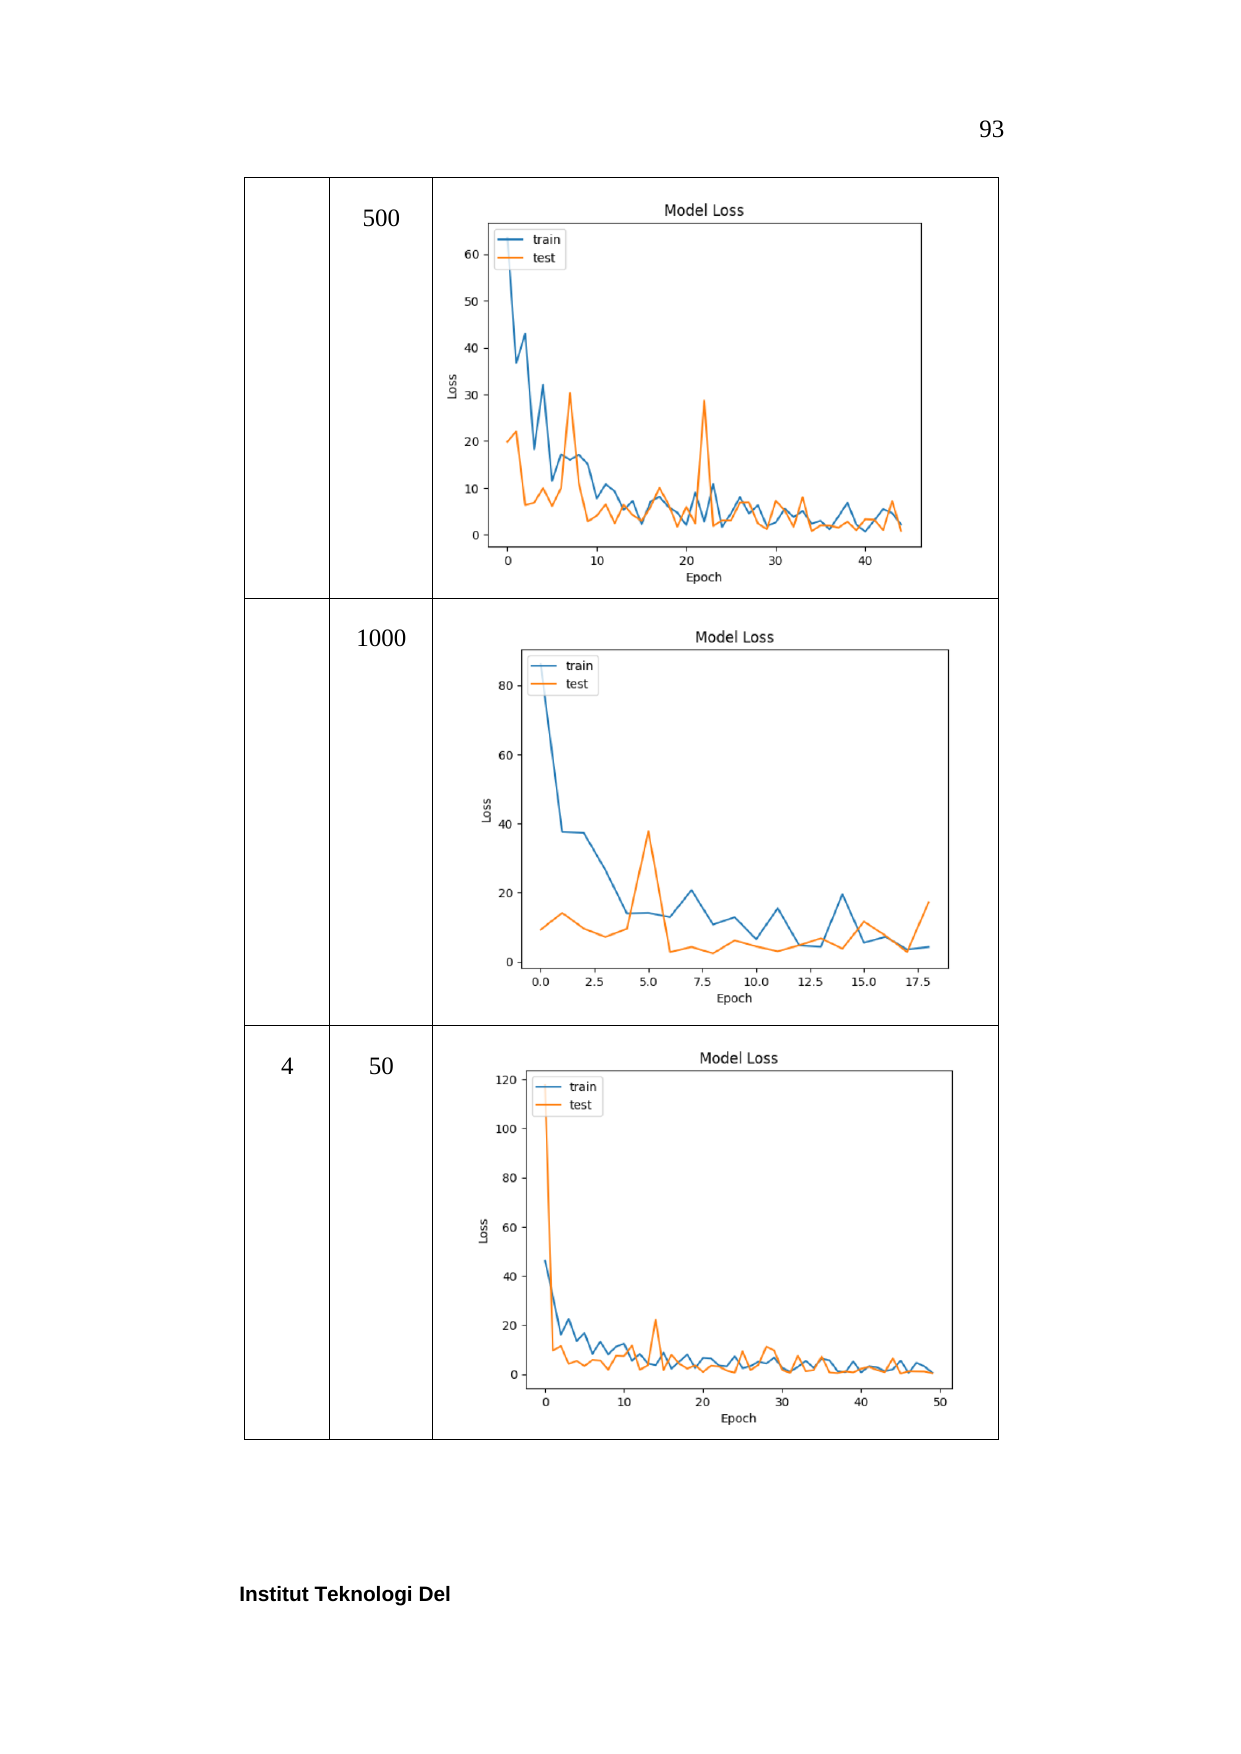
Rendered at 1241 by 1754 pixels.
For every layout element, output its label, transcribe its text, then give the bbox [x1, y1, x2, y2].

picture [475, 1051, 957, 1425]
table_cell 50 [330, 1026, 432, 1439]
table_cell 500 [330, 178, 432, 597]
table_cell [433, 178, 998, 597]
picture [443, 203, 926, 584]
table_cell [433, 599, 998, 1025]
table_cell [245, 178, 329, 597]
table_cell [433, 1026, 998, 1439]
table_cell 4 [245, 1026, 329, 1439]
table_cell [245, 599, 329, 1025]
table_cell 1000 [330, 599, 432, 1025]
picture [475, 623, 957, 1011]
